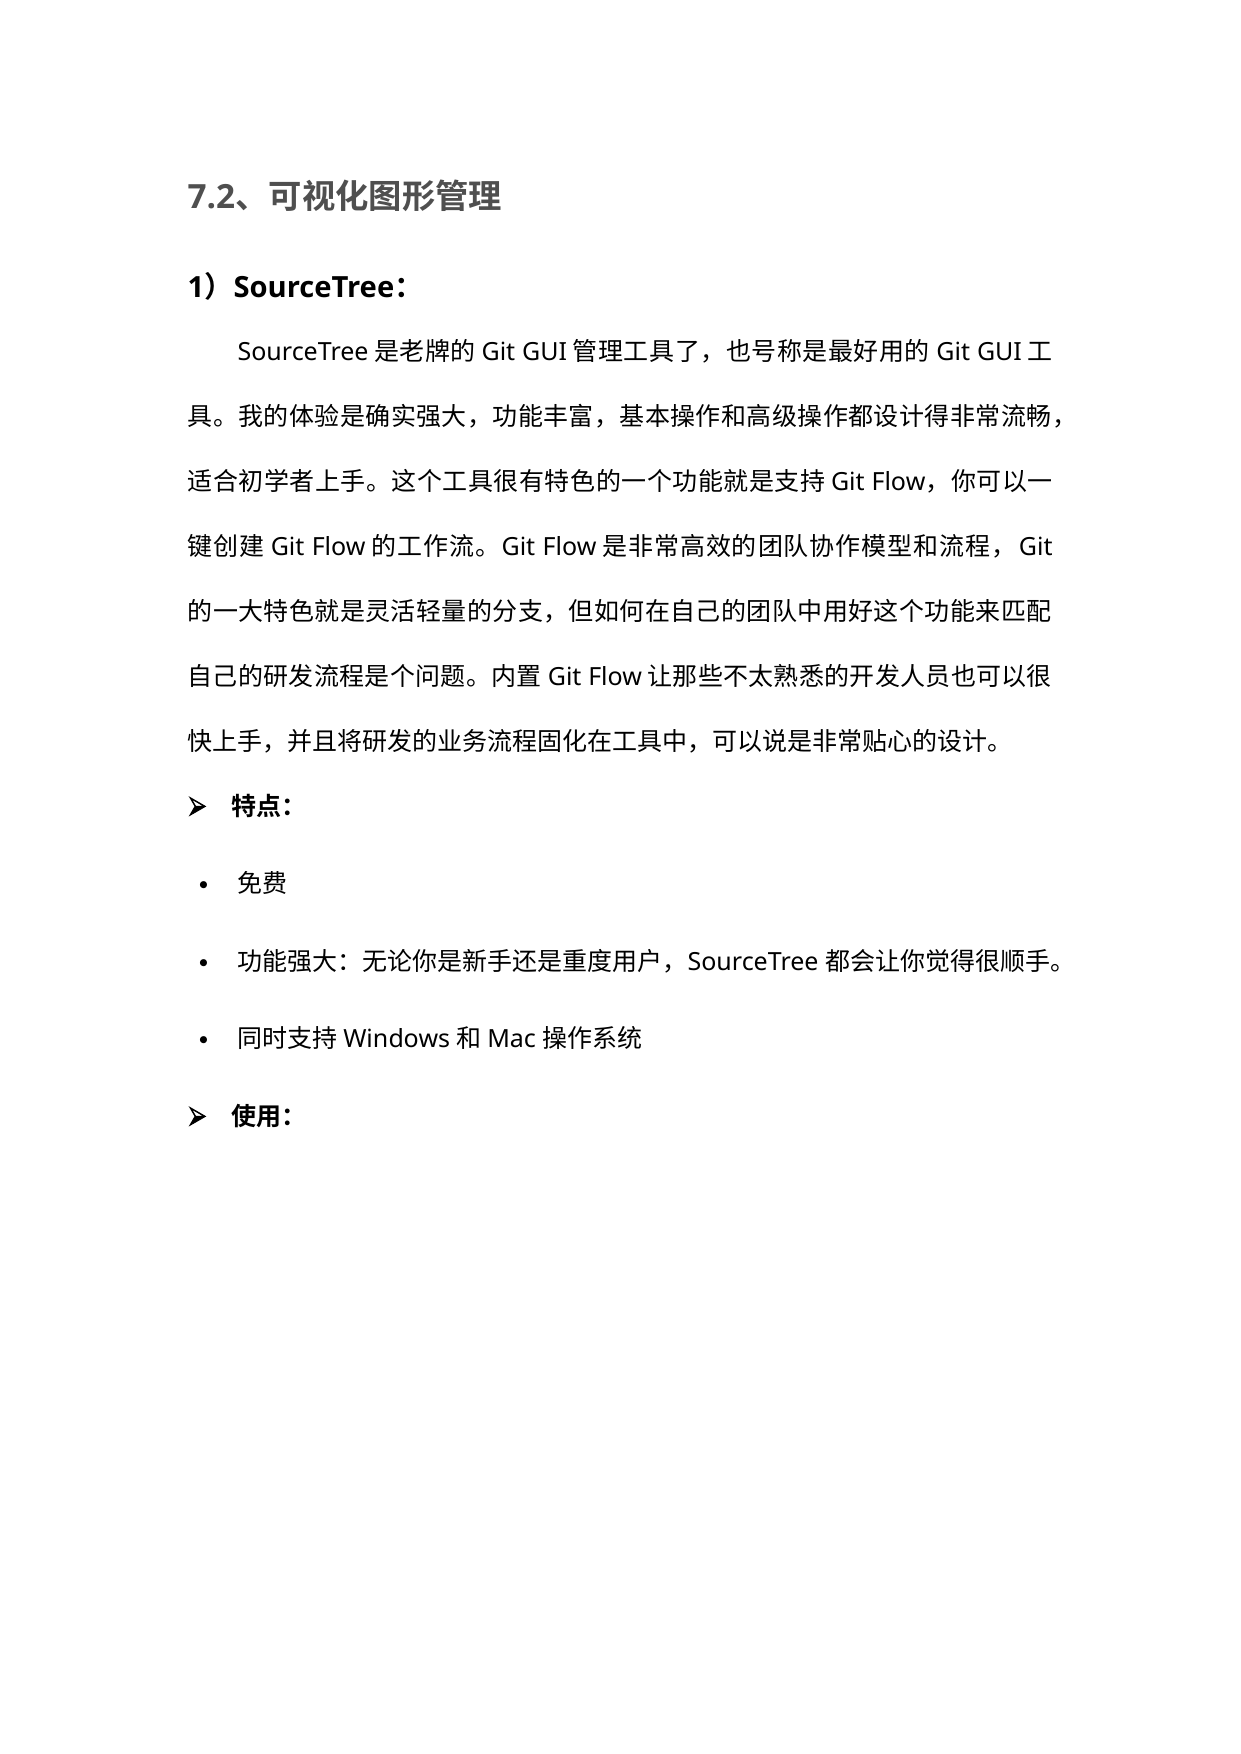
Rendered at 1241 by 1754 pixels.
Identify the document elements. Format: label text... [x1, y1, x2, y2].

list 免费 [200, 849, 1053, 914]
list 功能强大：无论你是新手还是重度用户，SourceTree 都会让你觉得很顺手。 [200, 927, 1053, 992]
list 同时支持 Windows 和 Mac 操作系统 [200, 1004, 1053, 1069]
list 特点： [187, 772, 1053, 837]
subtitle 7.2、可视化图形管理 [187, 162, 1053, 227]
list 使用： [187, 1082, 1053, 1147]
text SourceTree是老牌的Git GUI管理工具了，也号称是最好用的Git GUI工具。我的体验是确实强大，功能丰富，基本操作和高级操作都设计得非常流畅，适合初学者上手。这个工具很有特色的一个功能就是支持Git Flow，你可以一键创建Git Flow的工作流。Git Flow是非常高效的团队协作模型和流程，Git的一大特色就是灵活轻量的分支，但如何在自己的团队中用好这个功能来匹配自己的研发流程是个问题。内置Git Flow让那些不太熟悉的开发人员也可以很快上手，并且将研发的业务流程固化在工具中，可以说是非常贴心的设计。 [187, 317, 1053, 772]
text 1）SourceTree： [187, 252, 1053, 317]
